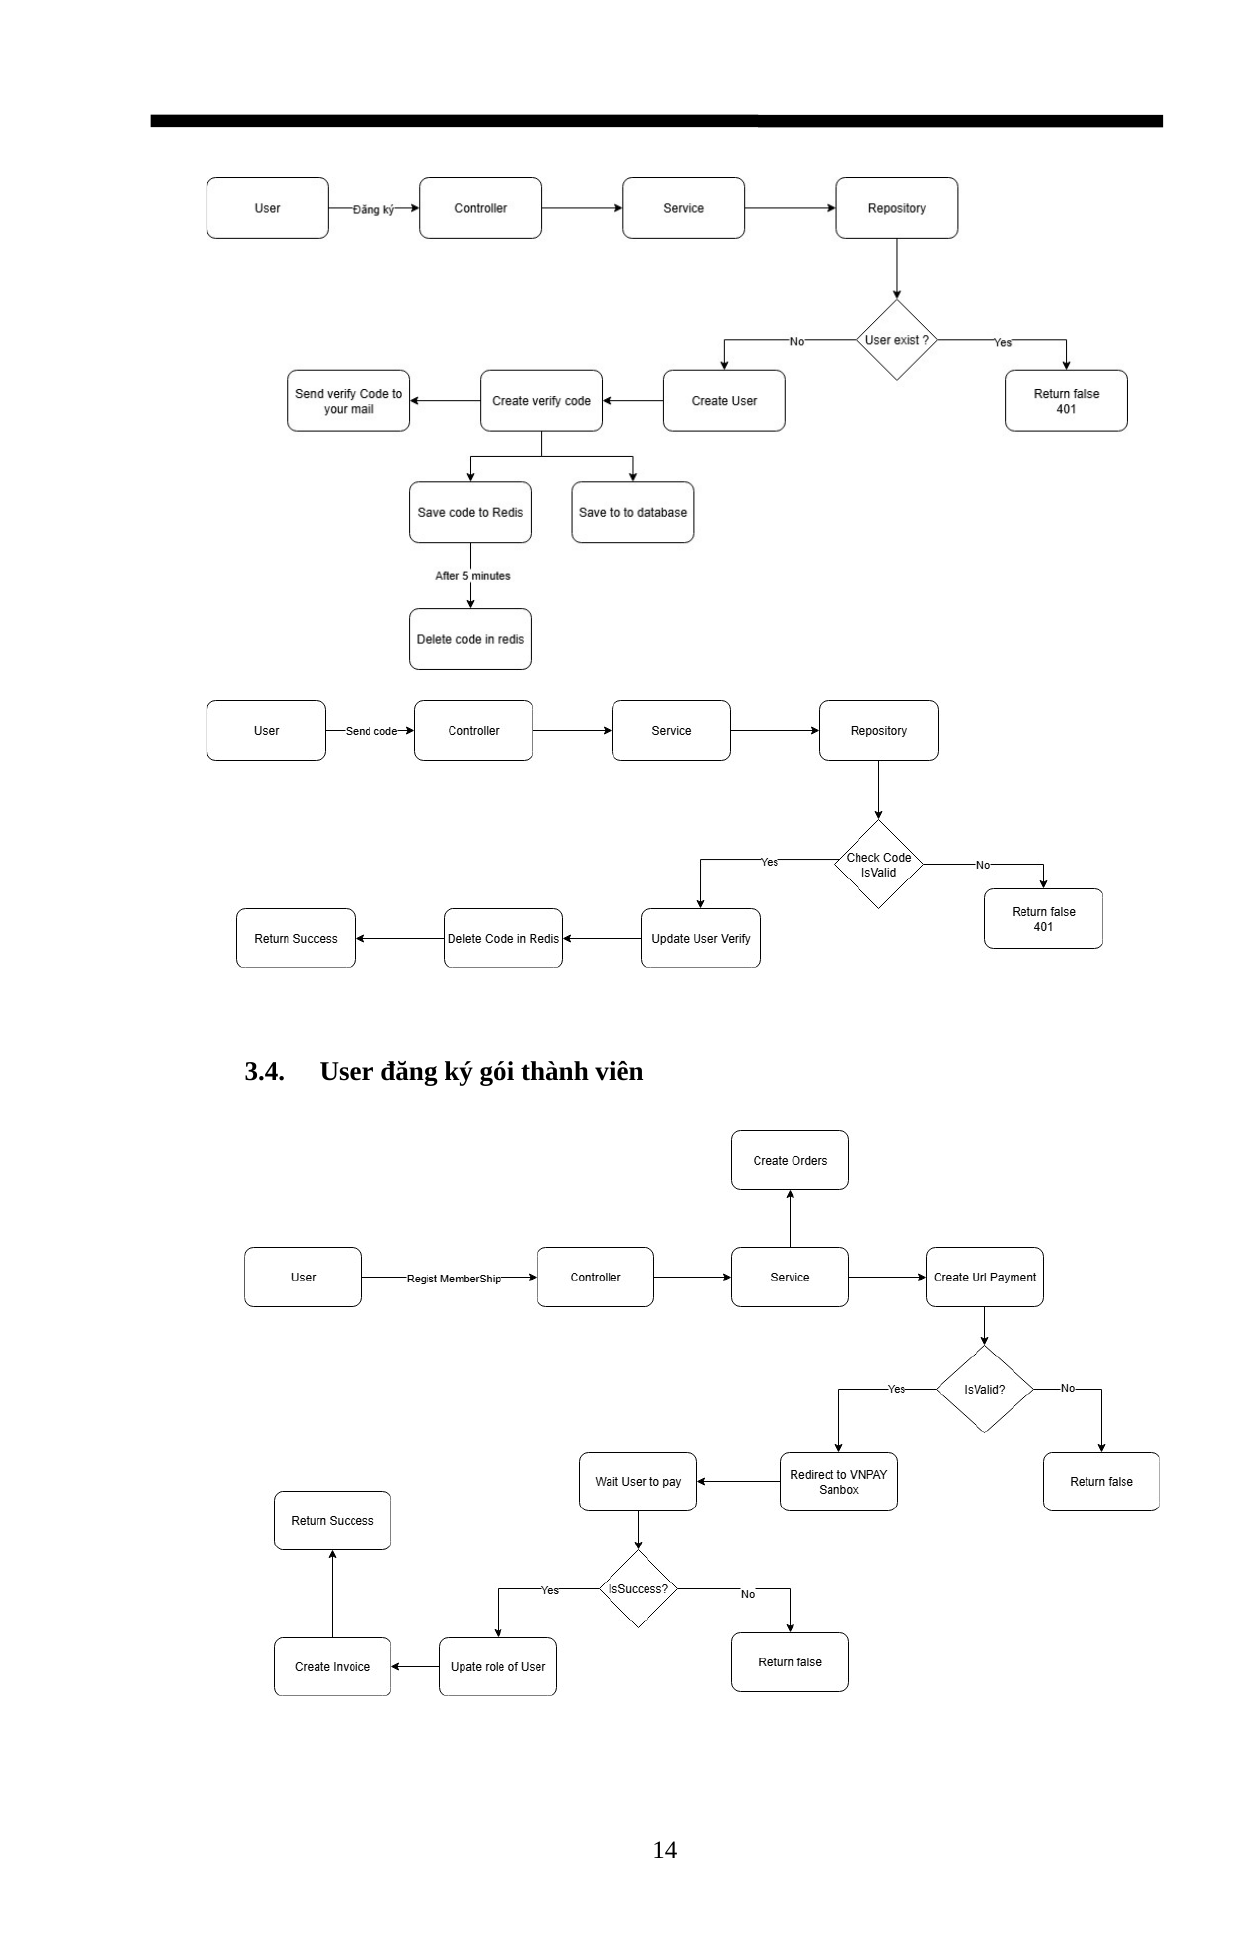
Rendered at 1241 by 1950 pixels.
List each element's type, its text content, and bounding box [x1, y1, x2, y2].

picture [244, 1130, 1160, 1696]
picture [206, 700, 1103, 968]
picture [206, 177, 1129, 671]
list User đăng ký gói thành viên [244, 1054, 1122, 1086]
